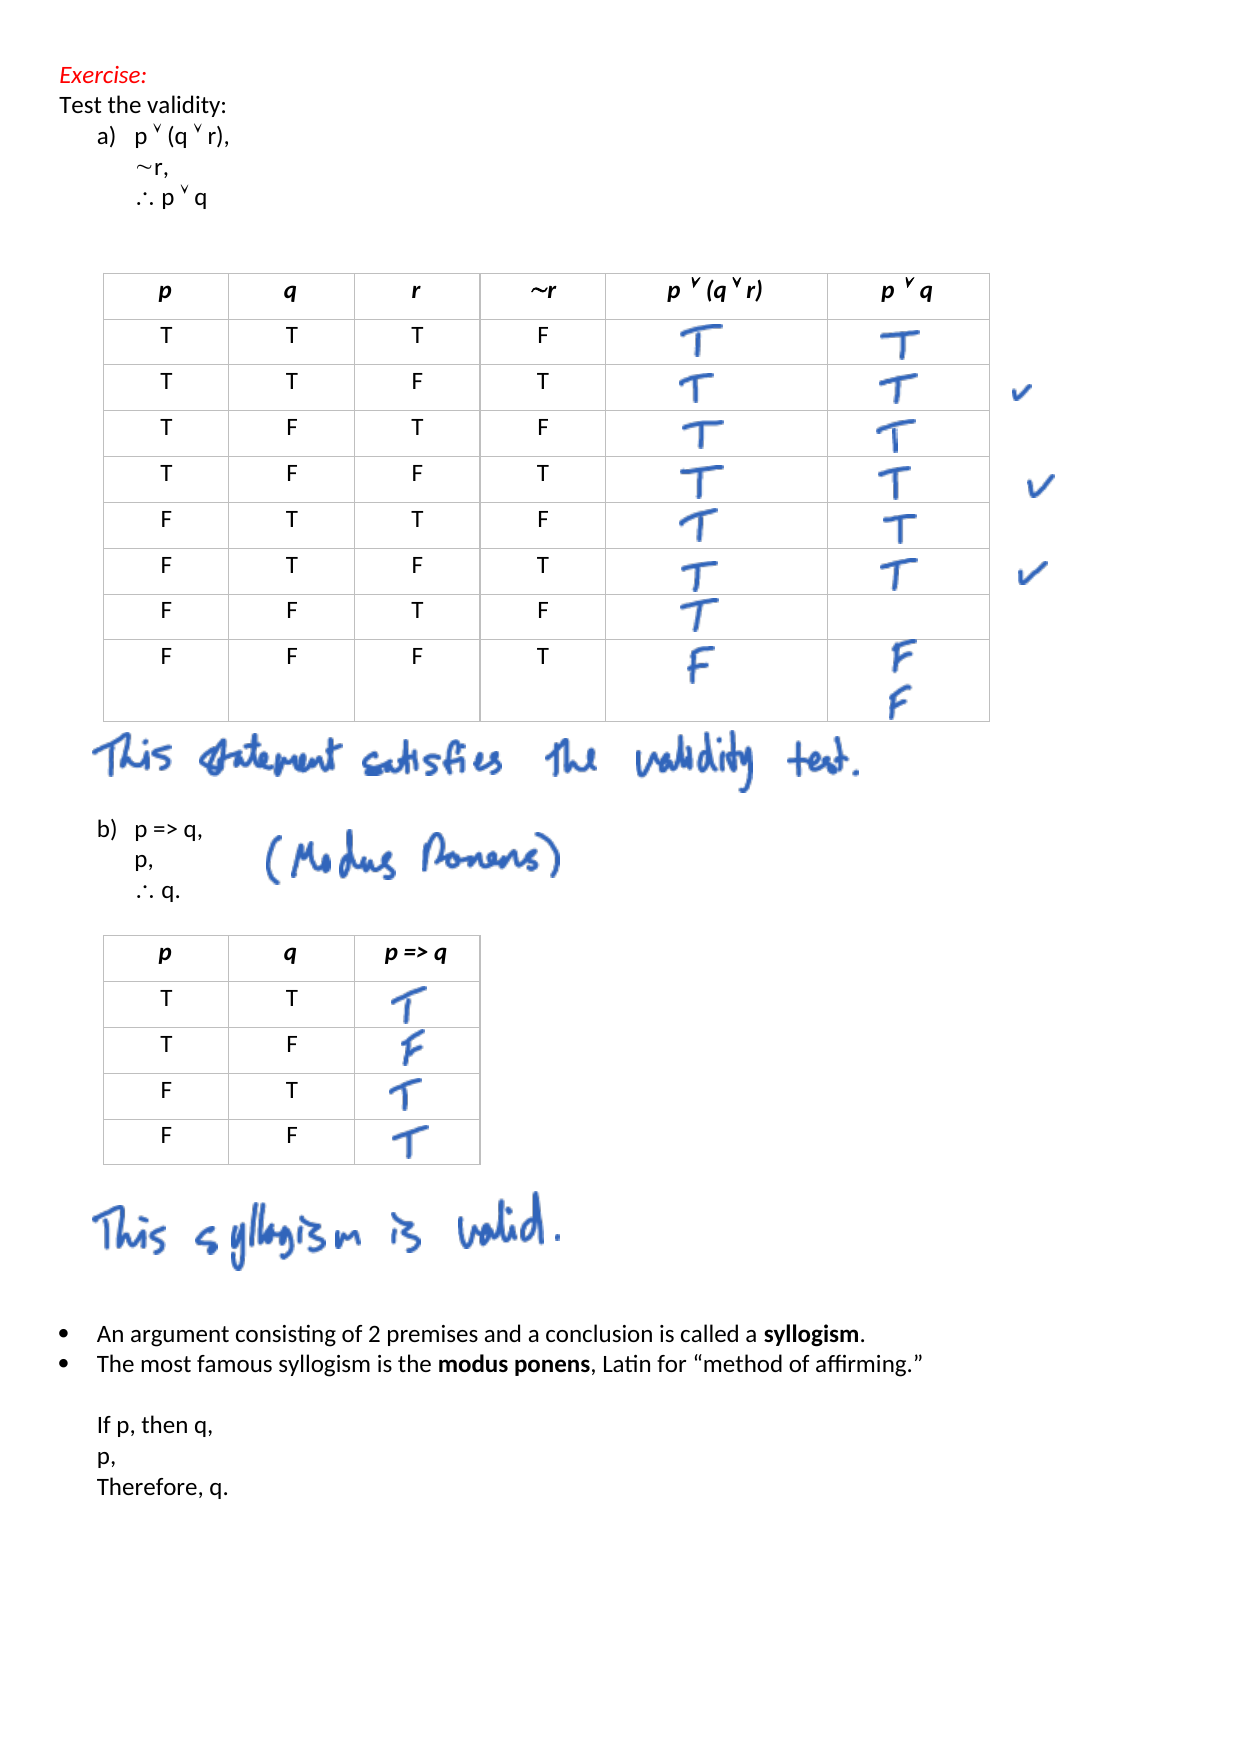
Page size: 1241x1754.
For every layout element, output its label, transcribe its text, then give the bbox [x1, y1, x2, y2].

table_cell F [229, 1120, 354, 1164]
table_cell [355, 1074, 479, 1118]
picture [1018, 561, 1048, 585]
table_cell T [355, 411, 479, 456]
table_cell T [229, 503, 354, 548]
picture [883, 514, 917, 544]
picture [339, 829, 396, 880]
table_cell T [229, 549, 354, 593]
table_cell [828, 640, 989, 721]
table_cell F [104, 1074, 228, 1118]
picture [392, 1125, 429, 1159]
picture [680, 598, 719, 632]
table_cell F [229, 1028, 354, 1073]
picture [681, 561, 718, 592]
table_cell [606, 411, 827, 456]
picture [335, 1230, 361, 1249]
picture [195, 1226, 218, 1255]
table_cell [606, 365, 827, 410]
table_cell [606, 640, 827, 721]
table_cell T [481, 365, 605, 410]
table_header p (q r) [606, 274, 827, 318]
picture [679, 373, 714, 403]
table_cell [355, 1120, 479, 1164]
table_header p => q [355, 936, 479, 981]
picture [362, 739, 466, 776]
list p => q, p, q. [97, 813, 1181, 905]
picture [422, 832, 560, 878]
picture [880, 558, 918, 591]
table_cell T [481, 549, 605, 593]
table_cell F [355, 365, 479, 410]
list Exercise: [59, 59, 1181, 89]
table_header q [229, 936, 354, 981]
table_cell F [229, 457, 354, 502]
table_cell [828, 457, 989, 502]
table_header r [355, 274, 479, 318]
table_cell T [104, 1028, 228, 1073]
table_cell F [481, 411, 605, 456]
table_cell T [104, 457, 228, 502]
table_cell [828, 320, 989, 364]
table_header p [104, 274, 228, 318]
table_cell T [229, 320, 354, 364]
table_cell F [104, 503, 228, 548]
table_cell F [229, 411, 354, 456]
picture [680, 324, 723, 357]
table_cell [355, 982, 479, 1027]
picture [679, 508, 718, 542]
table_cell [606, 503, 827, 548]
picture [545, 738, 597, 777]
picture [473, 751, 502, 775]
table_cell F [104, 549, 228, 593]
table_cell [606, 320, 827, 364]
table_cell [606, 549, 827, 593]
picture [687, 646, 715, 684]
table_header p q [828, 274, 989, 318]
table_cell T [104, 320, 228, 364]
table_cell F [229, 595, 354, 639]
table_cell T [355, 595, 479, 639]
table_cell [606, 595, 827, 639]
table_cell F [481, 595, 605, 639]
table_cell [828, 365, 989, 410]
table_cell F [104, 1120, 228, 1164]
picture [880, 330, 920, 360]
table_header r [481, 274, 605, 318]
picture [1012, 384, 1032, 401]
table_cell F [355, 457, 479, 502]
table_cell F [481, 320, 605, 364]
table_cell F [355, 549, 479, 593]
table_cell T [229, 982, 354, 1027]
table_cell T [104, 982, 228, 1027]
table_cell T [481, 457, 605, 502]
list An argument consisting of 2 premises and a conclusion is called a syllogism. [59, 1318, 1181, 1348]
picture [458, 1191, 544, 1249]
list Test the validity: [59, 89, 1181, 120]
picture [889, 639, 917, 720]
picture [878, 466, 911, 500]
table_cell [828, 503, 989, 548]
table_cell F [355, 640, 479, 721]
picture [787, 736, 859, 777]
picture [391, 1212, 421, 1253]
picture [680, 465, 724, 499]
picture [391, 986, 427, 1024]
picture [1027, 474, 1055, 498]
picture [401, 1029, 425, 1066]
picture [266, 835, 282, 885]
picture [92, 1205, 166, 1255]
table_cell T [481, 640, 605, 721]
table_cell T [229, 1074, 354, 1118]
table_cell T [355, 320, 479, 364]
table_cell [355, 1028, 479, 1073]
list The most famous syllogism is the modus ponens, Latin for “method of affirming.” If p, then q, p, Therefore, q. [59, 1348, 1181, 1501]
list p (q r), r, p q [97, 120, 1181, 212]
picture [876, 419, 916, 453]
table_cell T [104, 411, 228, 456]
picture [231, 1202, 326, 1271]
table_cell F [104, 595, 228, 639]
picture [682, 420, 724, 449]
picture [92, 732, 172, 777]
table_header p [104, 936, 228, 981]
table_cell [828, 595, 989, 639]
table_cell F [229, 640, 354, 721]
table_cell T [355, 503, 479, 548]
table_cell T [229, 365, 354, 410]
table_cell [828, 549, 989, 593]
table_cell F [481, 503, 605, 548]
picture [879, 373, 918, 404]
picture [636, 730, 753, 793]
table_header q [229, 274, 354, 318]
picture [199, 733, 343, 777]
table_cell T [104, 365, 228, 410]
picture [389, 1078, 422, 1111]
table_cell [828, 411, 989, 456]
table_cell [606, 457, 827, 502]
table_cell F [104, 640, 228, 721]
picture [291, 841, 331, 878]
